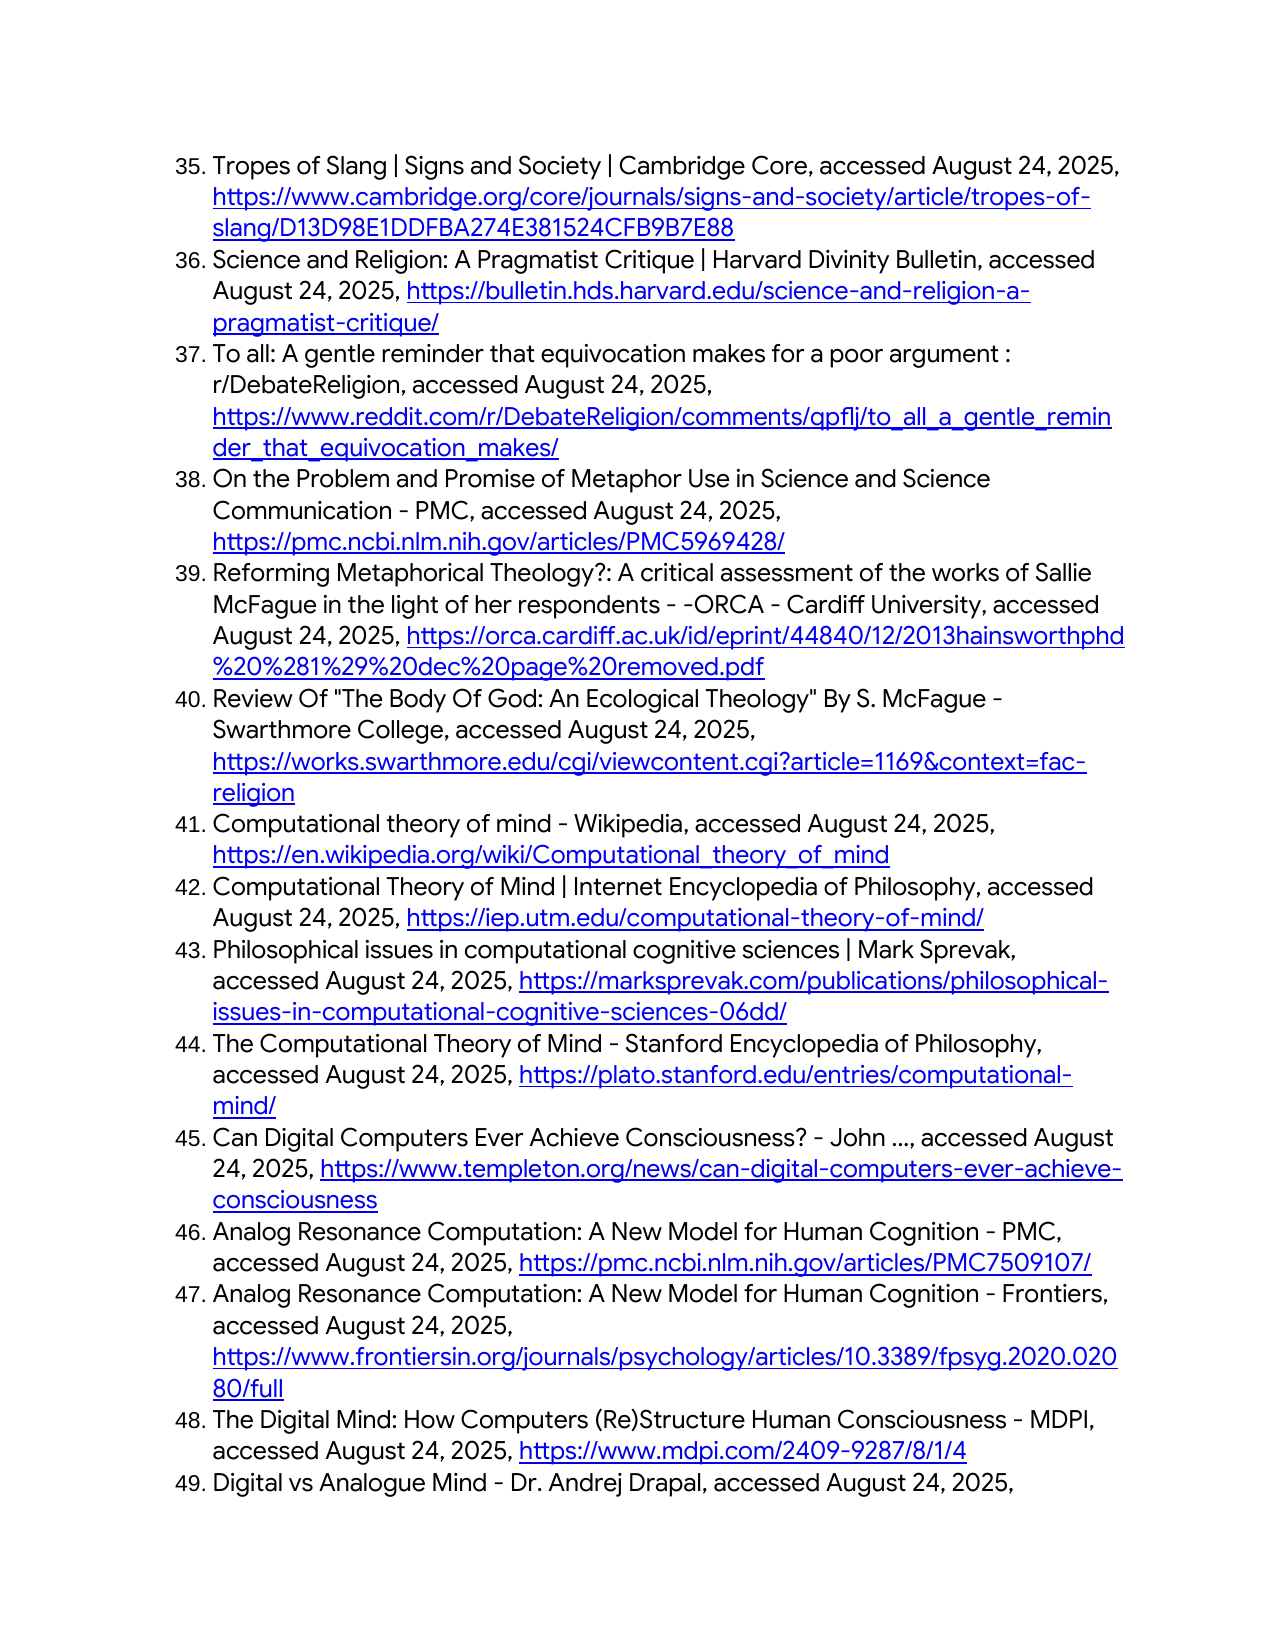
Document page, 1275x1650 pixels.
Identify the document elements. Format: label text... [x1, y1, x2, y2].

list Philosophical issues in computational cognitive sciences | Mark Sprevak, accessed August 24, 2025, https://marksprevak.com/publications/philosophical-issues-in-computational-cognitive-sciences-06dd/ [175, 934, 1125, 1028]
list Reforming Metaphorical Theology?: A critical assessment of the works of Sallie McFague in the light of her respondents - -ORCA - Cardiff University, accessed August 24, 2025, https://orca.cardiff.ac.uk/id/eprint/44840/12/2013hainsworthphd%20%281%29%20dec%20page%20removed.pdf [175, 558, 1125, 683]
list Tropes of Slang | Signs and Society | Cambridge Core, accessed August 24, 2025, https://www.cambridge.org/core/journals/signs-and-society/article/tropes-of-slang/D13D98E1DDFBA274E381524CFB9B7E88 [175, 150, 1125, 244]
list Computational theory of mind - Wikipedia, accessed August 24, 2025, https://en.wikipedia.org/wiki/Computational_theory_of_mind [175, 808, 1125, 871]
list Can Digital Computers Ever Achieve Consciousness? - John ..., accessed August 24, 2025, https://www.templeton.org/news/can-digital-computers-ever-achieve-consciousness [175, 1122, 1125, 1216]
list Computational Theory of Mind | Internet Encyclopedia of Philosophy, accessed August 24, 2025, https://iep.utm.edu/computational-theory-of-mind/ [175, 871, 1125, 934]
list On the Problem and Promise of Metaphor Use in Science and Science Communication - PMC, accessed August 24, 2025, https://pmc.ncbi.nlm.nih.gov/articles/PMC5969428/ [175, 463, 1125, 558]
list The Digital Mind: How Computers (Re)Structure Human Consciousness - MDPI, accessed August 24, 2025, https://www.mdpi.com/2409-9287/8/1/4 [175, 1404, 1125, 1467]
list The Computational Theory of Mind - Stanford Encyclopedia of Philosophy, accessed August 24, 2025, https://plato.stanford.edu/entries/computational-mind/ [175, 1028, 1125, 1122]
list Review Of "The Body Of God: An Ecological Theology" By S. McFague - Swarthmore College, accessed August 24, 2025, https://works.swarthmore.edu/cgi/viewcontent.cgi?article=1169&context=fac-religion [175, 683, 1125, 808]
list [175, 1467, 1125, 1498]
list Analog Resonance Computation: A New Model for Human Cognition - PMC, accessed August 24, 2025, https://pmc.ncbi.nlm.nih.gov/articles/PMC7509107/ [175, 1216, 1125, 1279]
list To all: A gentle reminder that equivocation makes for a poor argument : r/DebateReligion, accessed August 24, 2025, https://www.reddit.com/r/DebateReligion/comments/qpflj/to_all_a_gentle_reminder_that_equivocation_makes/ [175, 338, 1125, 463]
list Science and Religion: A Pragmatist Critique | Harvard Divinity Bulletin, accessed August 24, 2025, https://bulletin.hds.harvard.edu/science-and-religion-a-pragmatist-critique/ [175, 244, 1125, 338]
list Analog Resonance Computation: A New Model for Human Cognition - Frontiers, accessed August 24, 2025, https://www.frontiersin.org/journals/psychology/articles/10.3389/fpsyg.2020.02080/full [175, 1279, 1125, 1404]
